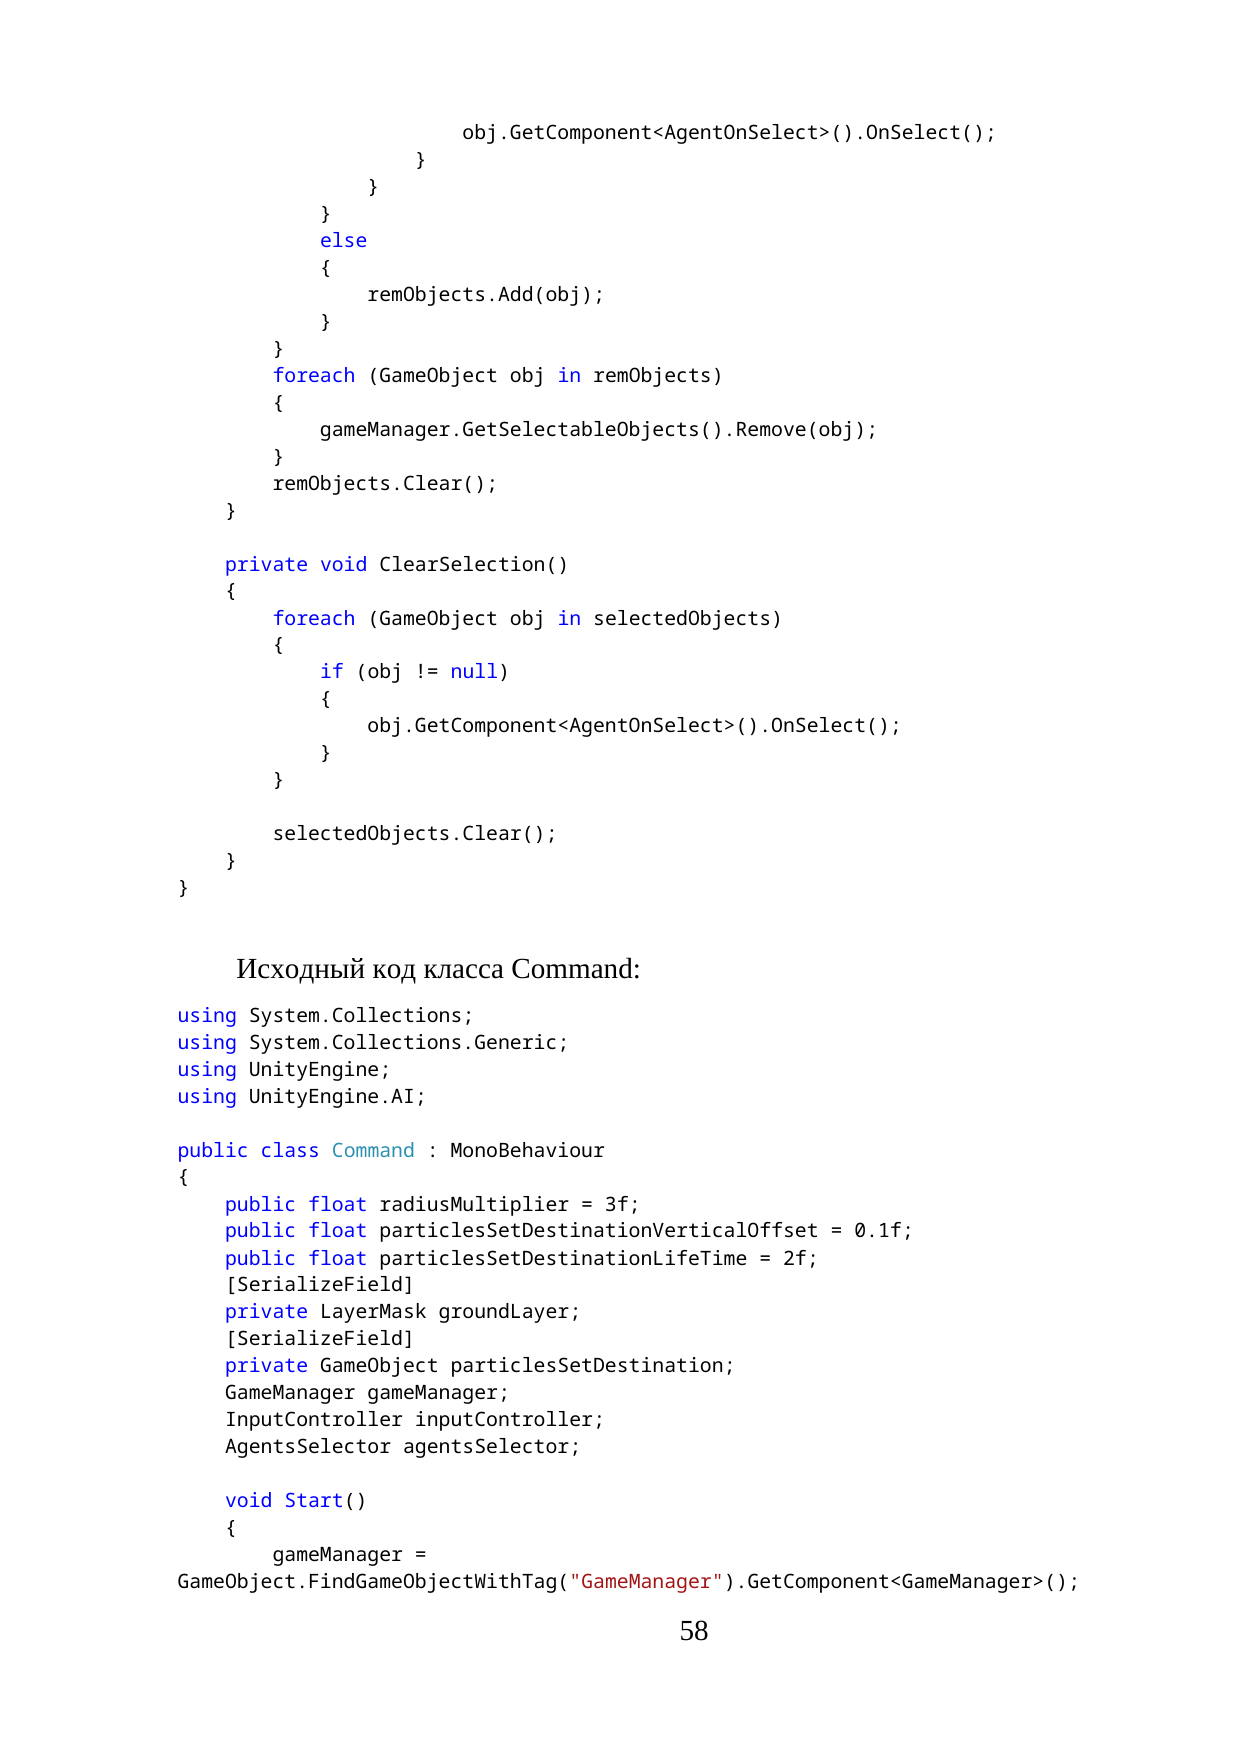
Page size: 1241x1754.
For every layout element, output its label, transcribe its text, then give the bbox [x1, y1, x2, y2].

text else [177, 226, 1152, 253]
text { [177, 1163, 1152, 1190]
text public class Command : MonoBehaviour [177, 1136, 1152, 1163]
text AgentsSelector agentsSelector; [177, 1433, 1152, 1459]
text [SerializeField] [177, 1325, 1152, 1352]
text using System.Collections.Generic; [177, 1028, 1152, 1055]
text GameManager gameManager; [177, 1379, 1152, 1406]
text { [177, 577, 1152, 604]
text Исходный код класса Command: [177, 951, 1152, 984]
text } [177, 145, 1152, 172]
text if (obj != null) [177, 658, 1152, 685]
text public float particlesSetDestinationLifeTime = 2f; [177, 1244, 1152, 1271]
text { [177, 388, 1152, 415]
text selectedObjects.Clear(); [177, 819, 1152, 847]
text } [177, 334, 1152, 361]
text } [177, 442, 1152, 469]
text remObjects.Clear(); [177, 469, 1152, 496]
text foreach (GameObject obj in remObjects) [177, 361, 1152, 388]
text { [177, 631, 1152, 658]
text public float radiusMultiplier = 3f; [177, 1190, 1152, 1217]
text foreach (GameObject obj in selectedObjects) [177, 604, 1152, 631]
text private LayerMask groundLayer; [177, 1298, 1152, 1325]
text } [177, 199, 1152, 226]
text InputController inputController; [177, 1406, 1152, 1433]
text { [177, 685, 1152, 712]
text } [177, 847, 1152, 873]
text private GameObject particlesSetDestination; [177, 1352, 1152, 1379]
text } [177, 496, 1152, 523]
text obj.GetComponent<AgentOnSelect>().OnSelect(); [177, 118, 1152, 145]
text } [177, 766, 1152, 793]
text obj.GetComponent<AgentOnSelect>().OnSelect(); [177, 712, 1152, 739]
text } [177, 307, 1152, 334]
text { [177, 1513, 1152, 1541]
text using UnityEngine.AI; [177, 1082, 1152, 1109]
text remObjects.Add(obj); [177, 280, 1152, 307]
text } [177, 172, 1152, 199]
text { [177, 253, 1152, 280]
text } [177, 739, 1152, 766]
text using System.Collections; [177, 1001, 1152, 1028]
text private void ClearSelection() [177, 550, 1152, 577]
text public float particlesSetDestinationVerticalOffset = 0.1f; [177, 1217, 1152, 1244]
text gameManager = GameObject.FindGameObjectWithTag("GameManager").GetComponent<GameManager>(); [177, 1541, 1152, 1594]
text gameManager.GetSelectableObjects().Remove(obj); [177, 415, 1152, 442]
text } [177, 873, 1152, 901]
text void Start() [177, 1487, 1152, 1513]
text [SerializeField] [177, 1271, 1152, 1298]
text using UnityEngine; [177, 1055, 1152, 1082]
